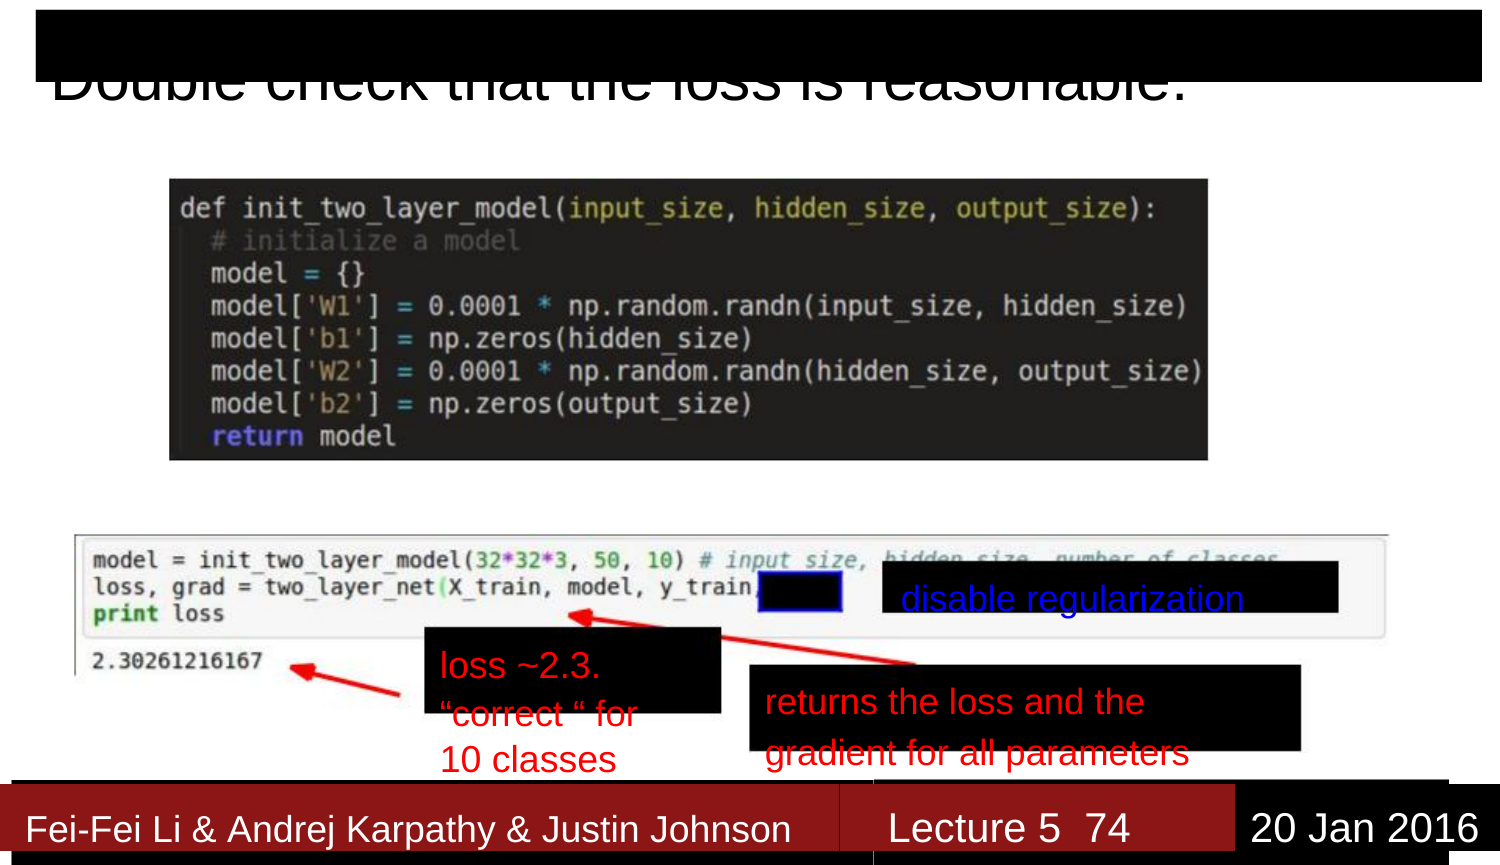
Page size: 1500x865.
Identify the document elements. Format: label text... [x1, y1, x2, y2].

text 10 classes [439, 737, 689, 781]
text loss ~2.3. [439, 643, 689, 686]
table_header 20 Jan 2016 [1235, 784, 1500, 851]
picture [33, 7, 1484, 84]
text disable regularization [764, 577, 1381, 619]
table_header Lecture 5 74 [840, 784, 1235, 851]
text Double check that the loss is reasonable: [50, 42, 1500, 113]
picture [9, 778, 1451, 865]
picture [168, 176, 1211, 462]
text “correct “ for [439, 692, 689, 734]
text returns the loss and the gradient for all parameters [764, 680, 1202, 773]
picture [73, 533, 1392, 753]
table_header Fei-Fei Li & Andrej Karpathy & Justin Johnson [0, 784, 839, 851]
